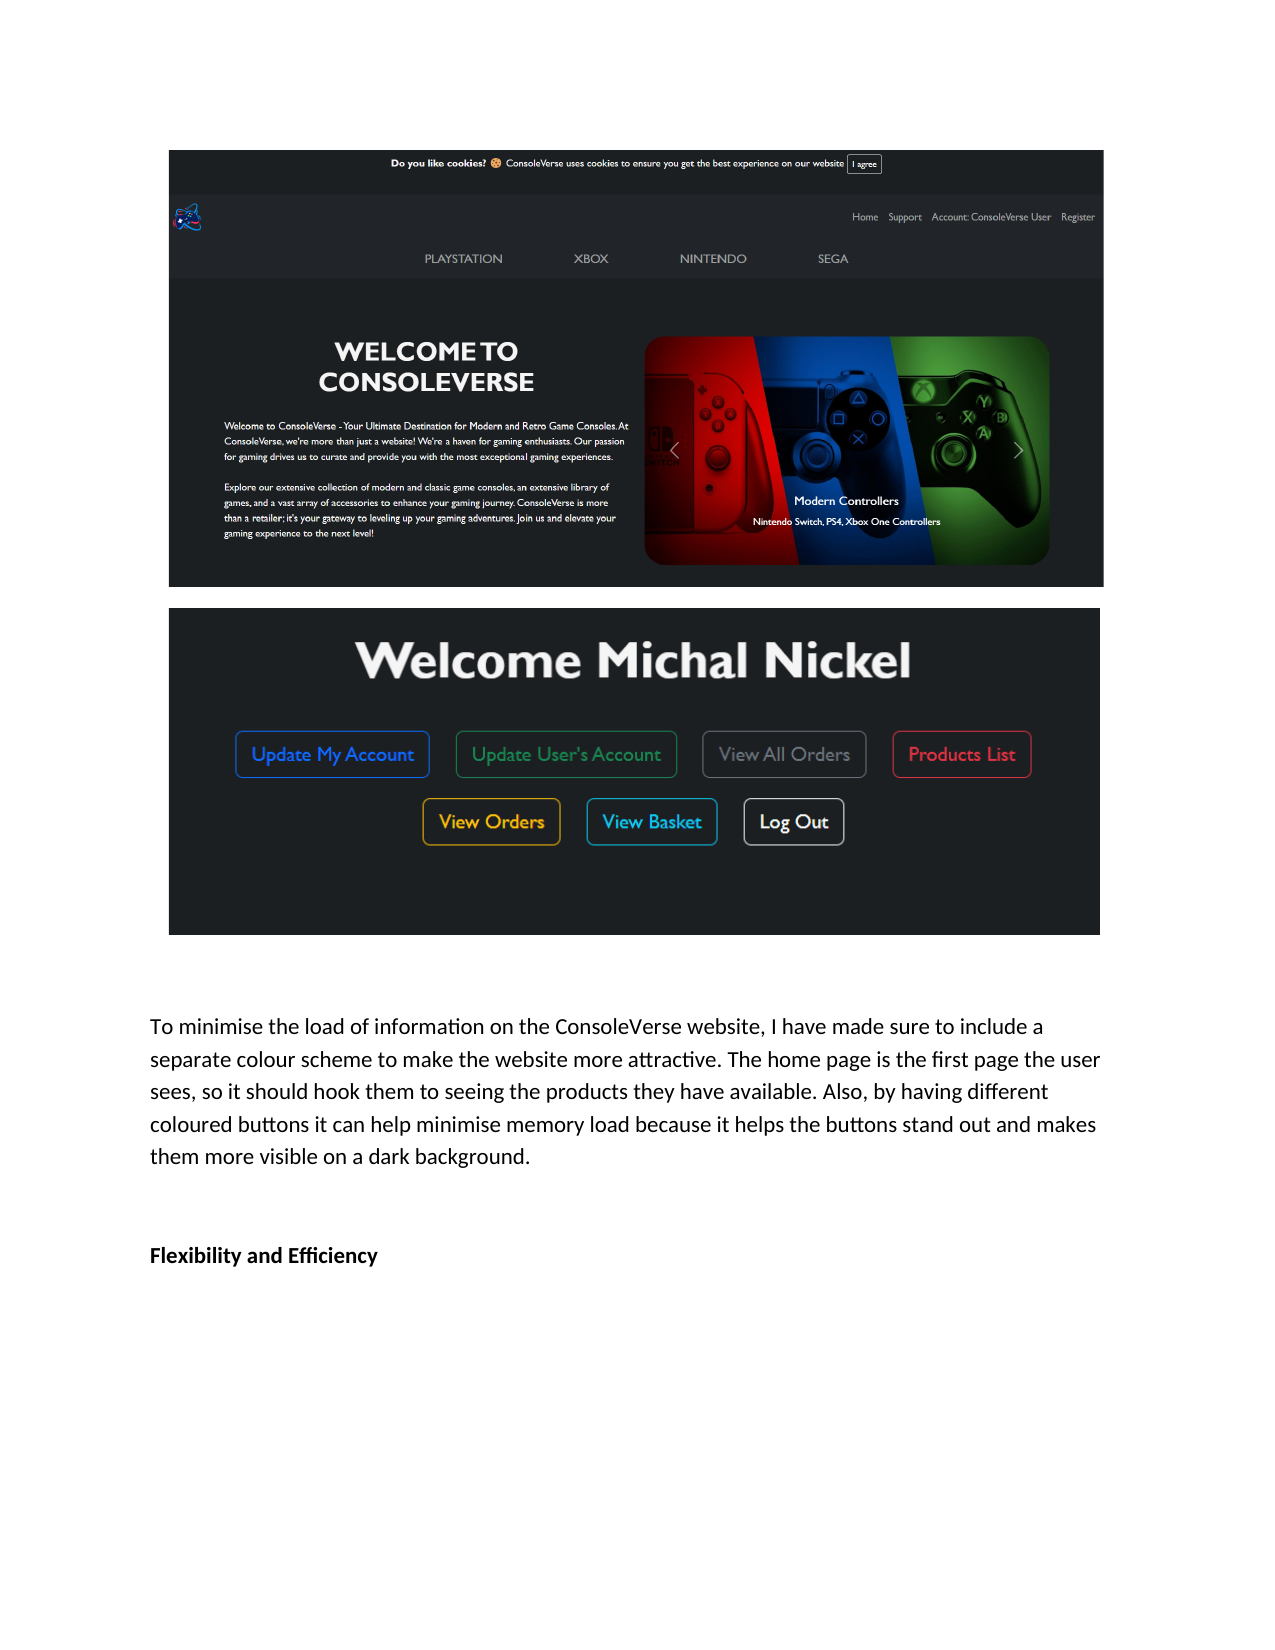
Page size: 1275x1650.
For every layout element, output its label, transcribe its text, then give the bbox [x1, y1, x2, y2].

text Flexibility and Efficiency [150, 1241, 1125, 1269]
text To minimise the load of information on the ConsoleVerse website, I have made sure to include a separate colour scheme to make the website more attractive. The home page is the first page the user sees, so it should hook them to seeing the products they have available. Also, by having different coloured buttons it can help minimise memory load because it helps the buttons stand out and makes them more visible on a dark background. [150, 1012, 1125, 1171]
